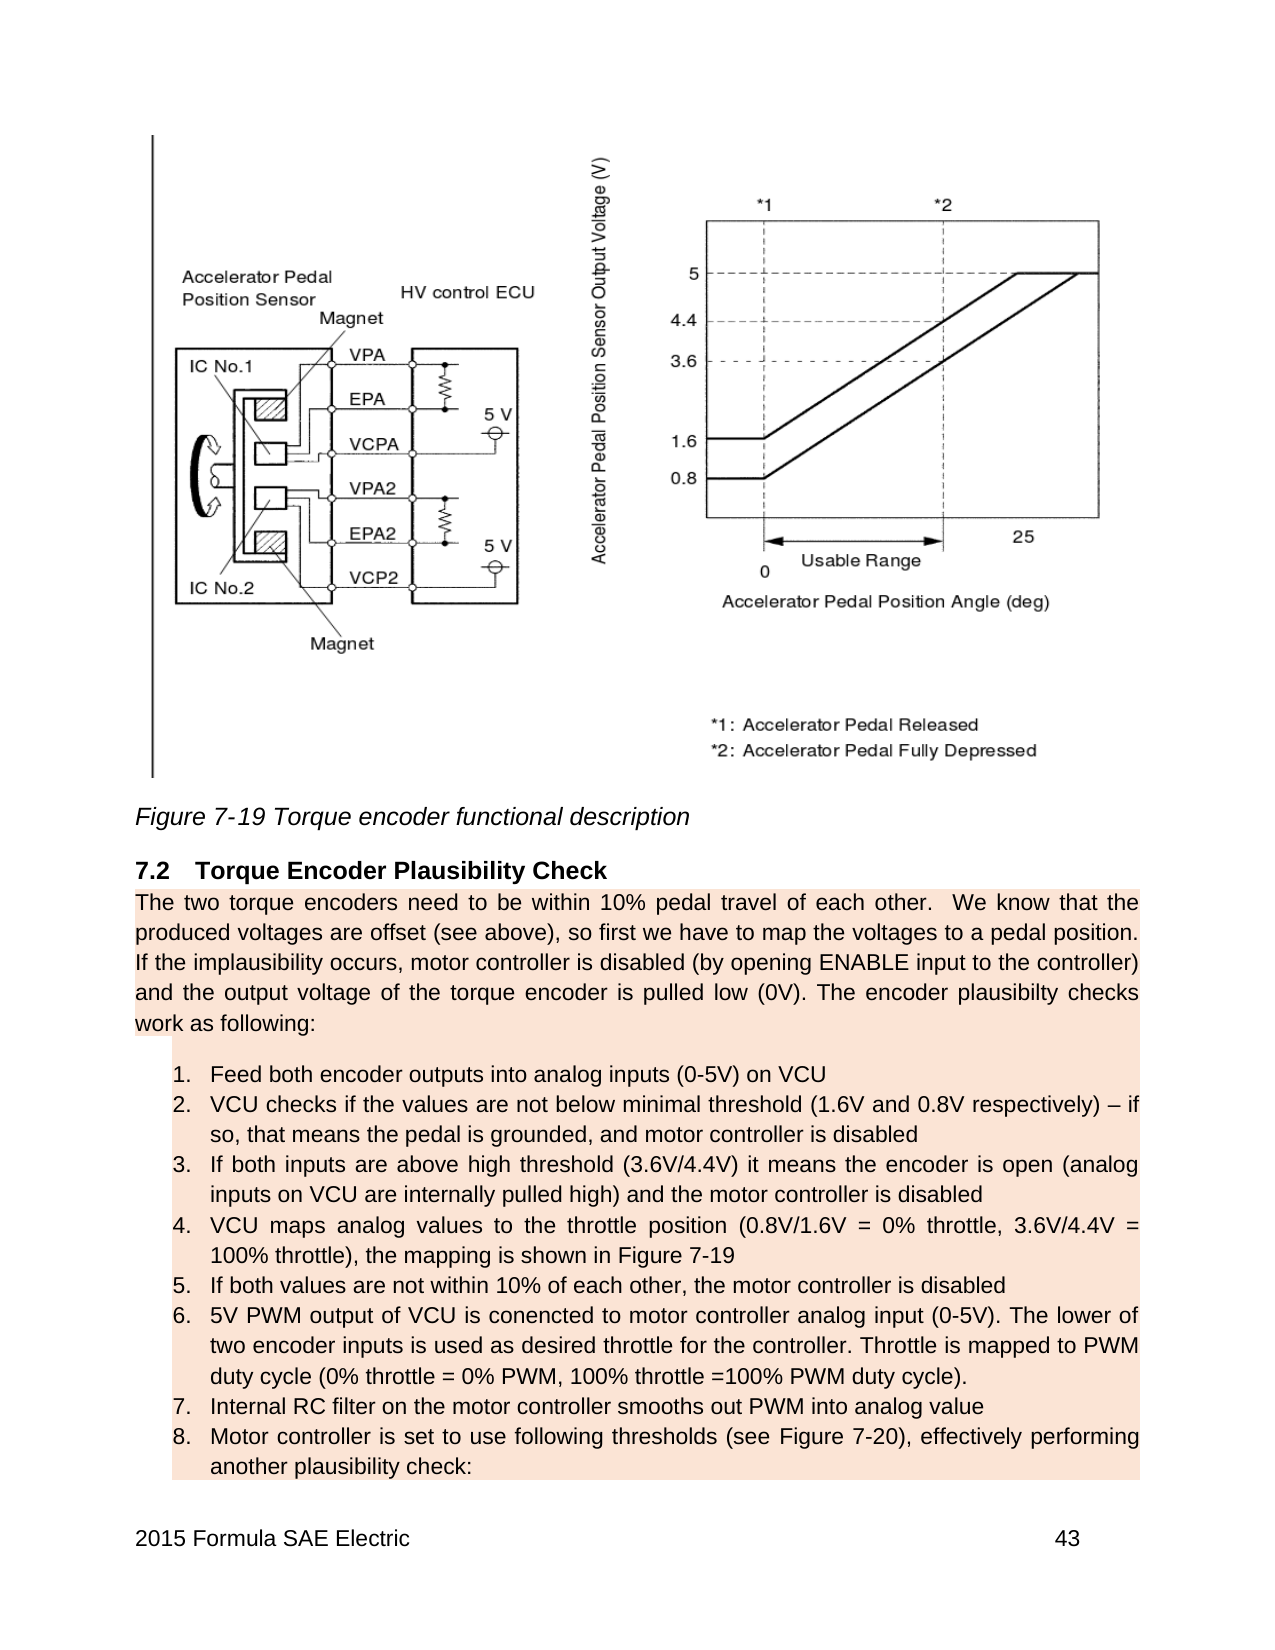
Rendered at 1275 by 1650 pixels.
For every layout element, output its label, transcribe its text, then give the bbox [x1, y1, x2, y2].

list If both inputs are above high threshold (3.6V/4.4V) it means the encoder is open (analog inputs on VCU are internally pulled high) and the motor controller is disabled [172, 1151, 1140, 1208]
list Feed both encoder outputs into analog inputs (0-5V) on VCU [172, 1061, 1140, 1087]
list VCU checks if the values are not below minimal threshold (1.6V and 0.8V respectively) – if so, that means the pedal is grounded, and motor controller is disabled [172, 1091, 1140, 1147]
list Internal RC filter on the motor controller smooths out PWM into analog value [172, 1393, 1140, 1419]
list If both values are not within 10% of each other, the motor controller is disabled [172, 1272, 1140, 1298]
text The two torque encoders need to be within 10% pedal travel of each other. We know that the produced voltages are offset (see above), so first we have to map the voltages to a pedal position. If the implausibility occurs, motor controller is disabled (by opening ENABLE input to the controller) and the output voltage of the torque encoder is pulled low (0V). The encoder plausibilty checks work as following: [135, 889, 1140, 1036]
picture [150, 135, 1125, 778]
subtitle Torque Encoder Plausibility Check [135, 856, 1140, 884]
list 5V PWM output of VCU is conencted to motor controller analog input (0-5V). The lower of two encoder inputs is used as desired throttle for the controller. Throttle is mapped to PWM duty cycle (0% throttle = 0% PWM, 100% throttle =100% PWM duty cycle). [172, 1302, 1140, 1389]
